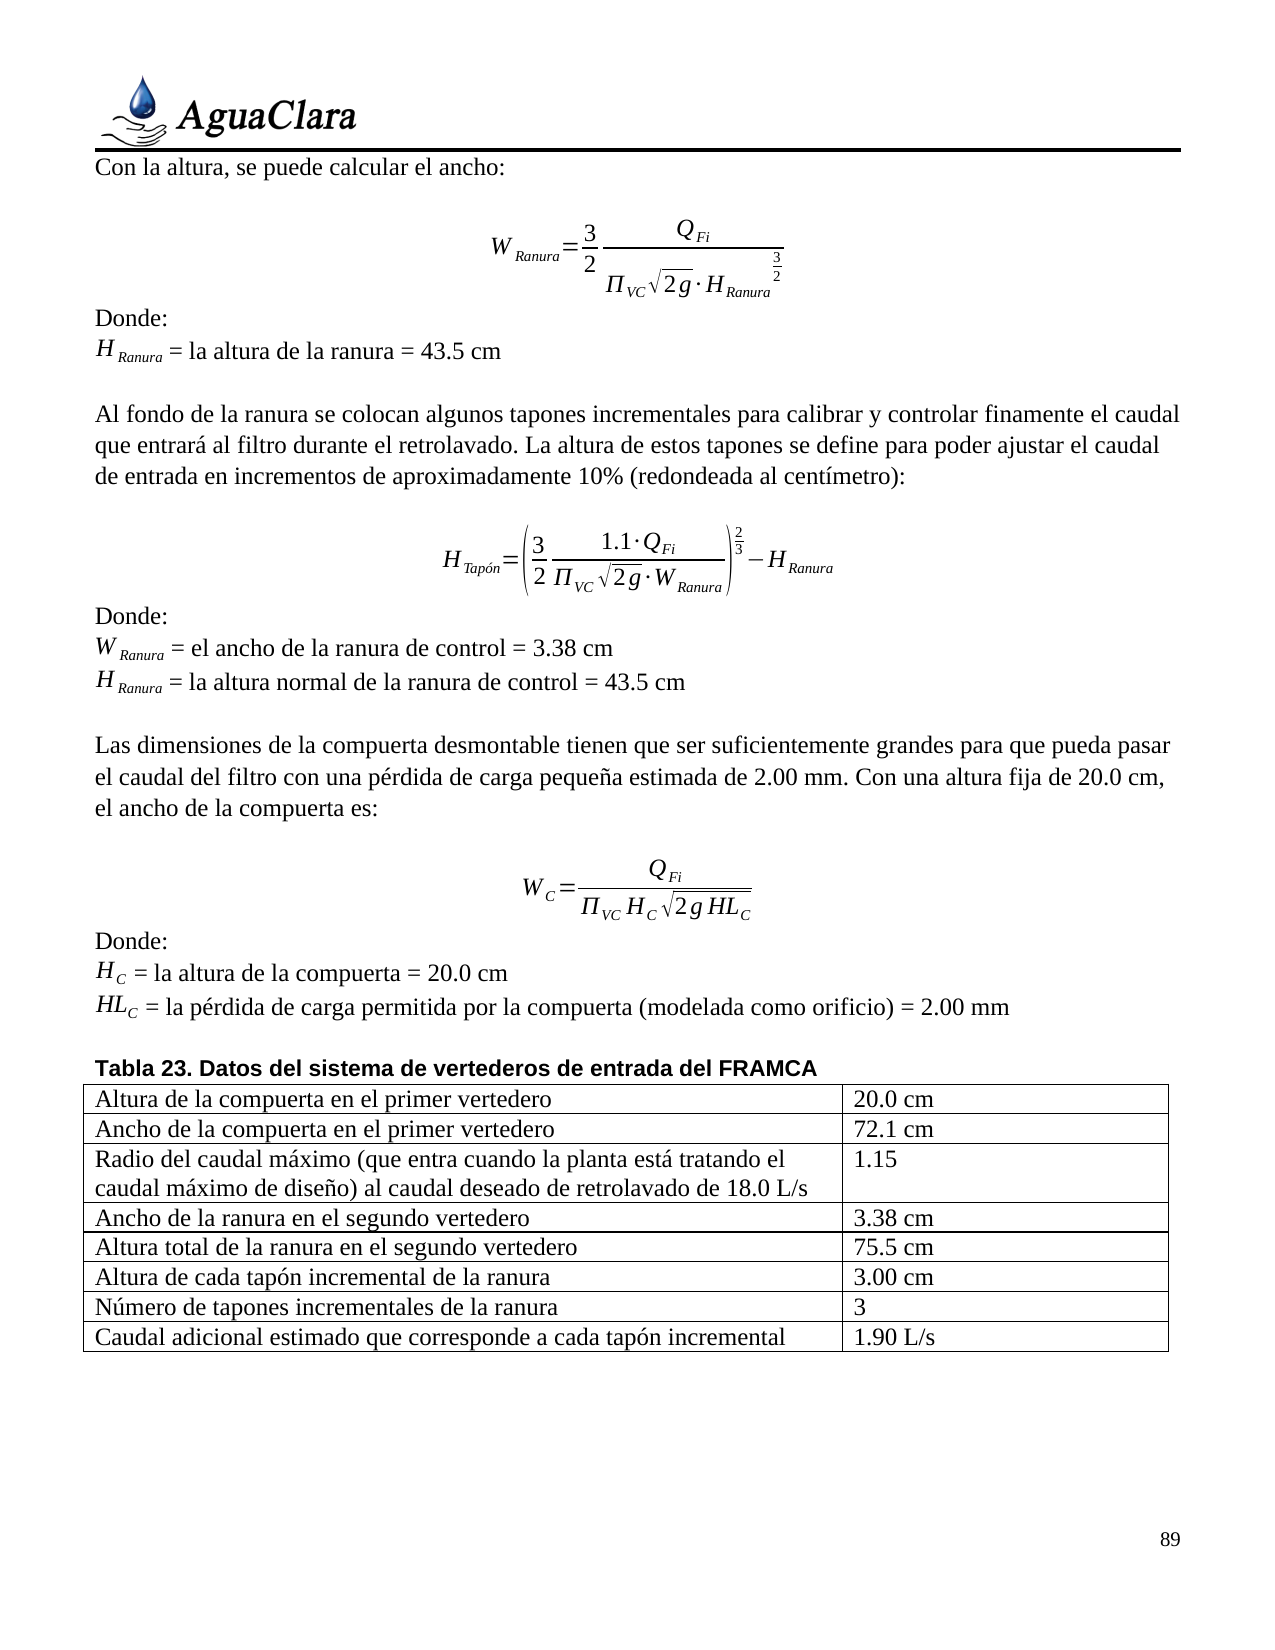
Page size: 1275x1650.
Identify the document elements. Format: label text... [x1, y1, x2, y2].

table_cell Radio del caudal máximo (que entra cuando la planta está tratando el caudal máximo de diseño) al caudal deseado de retrolavado de 18.0 L/s [84, 1144, 842, 1202]
table_cell Caudal adicional estimado que corresponde a cada tapón incremental [84, 1322, 842, 1351]
table_cell 1.90 L/s [843, 1322, 1168, 1351]
list = la altura de la compuerta = 20.0 cm [94, 957, 1181, 988]
list = la pérdida de carga permitida por la compuerta (modelada como orificio) = 2.00 mm [94, 990, 1181, 1022]
table_header Altura de la compuerta en el primer vertedero [84, 1085, 842, 1113]
list Al fondo de la ranura se colocan algunos tapones incrementales para calibrar y controlar finamente el caudal que entrará al filtro durante el retrolavado. La altura de estos tapones se define para poder ajustar el caudal de entrada en incrementos de aproximadamente 10% (redondeada al centímetro): [94, 399, 1181, 490]
table_cell 3.38 cm [843, 1203, 1168, 1231]
table_cell 75.5 cm [843, 1233, 1168, 1261]
table_cell 1.15 [843, 1144, 1168, 1202]
picture [94, 75, 373, 148]
table_cell Altura de cada tapón incremental de la ranura [84, 1262, 842, 1291]
list Donde: [94, 601, 1181, 630]
table_cell 72.1 cm [843, 1114, 1168, 1143]
table_cell Número de tapones incrementales de la ranura [84, 1292, 842, 1321]
table_header 20.0 cm [843, 1085, 1168, 1113]
list Donde: [94, 926, 1181, 954]
table_cell Ancho de la compuerta en el primer vertedero [84, 1114, 842, 1143]
list Las dimensiones de la compuerta desmontable tienen que ser suficientemente grandes para que pueda pasar el caudal del filtro con una pérdida de carga pequeña estimada de 2.00 mm. Con una altura fija de 20.0 cm, el ancho de la compuerta es: [94, 731, 1181, 821]
list Donde: [94, 303, 1181, 332]
list = la altura de la ranura = 43.5 cm [94, 334, 1181, 366]
table_cell Altura total de la ranura en el segundo vertedero [84, 1233, 842, 1261]
text Tabla 23. Datos del sistema de vertederos de entrada del FRAMCA [94, 1055, 1181, 1081]
list = el ancho de la ranura de control = 3.38 cm [94, 632, 1181, 664]
list = la altura normal de la ranura de control = 43.5 cm [94, 666, 1181, 697]
table_cell 3 [843, 1292, 1168, 1321]
list Con la altura, se puede calcular el ancho: [94, 152, 1181, 181]
table_cell Ancho de la ranura en el segundo vertedero [84, 1203, 842, 1231]
table_cell 3.00 cm [843, 1262, 1168, 1291]
